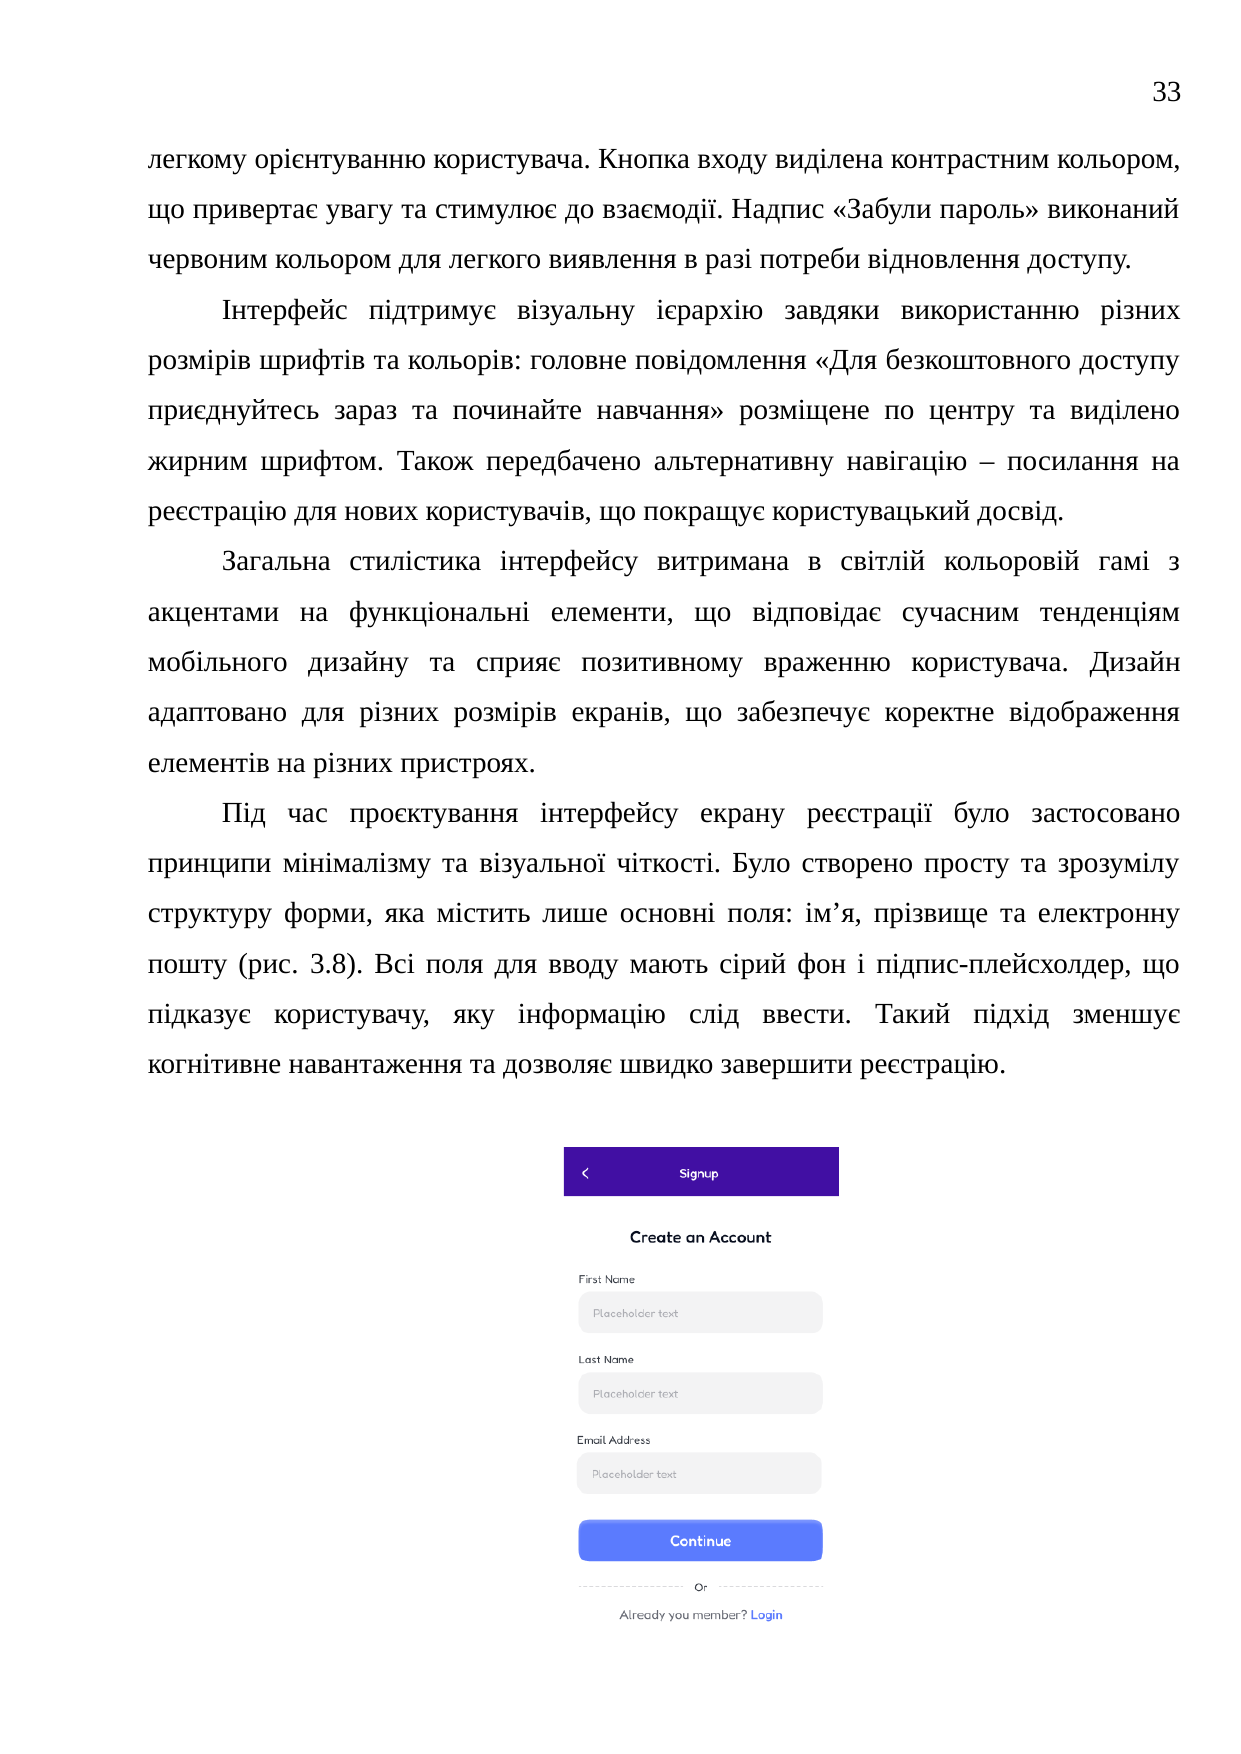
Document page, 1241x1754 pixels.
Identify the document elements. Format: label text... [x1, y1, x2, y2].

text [148, 141, 1181, 275]
picture [563, 1147, 839, 1631]
text Загальна стилістика інтерфейсу витримана в світлій кольоровій гамі з акцентами на функціональні елементи, що відповідає сучасним тенденціям мобільного дизайну та сприяє позитивному враженню користувача. Дизайн адаптовано для різних розмірів екранів, що забезпечує коректне відображення елементів на різних пристроях. [148, 543, 1181, 778]
text Інтерфейс підтримує візуальну ієрархію завдяки використанню різних розмірів шрифтів та кольорів: головне повідомлення «Для безкоштовного доступу приєднуйтесь зараз та починайте навчання» розміщене по центру та виділено жирним шрифтом. Також передбачено альтернативну навігацію – посилання на реєстрацію для нових користувачів, що покращує користувацький досвід. [148, 292, 1181, 527]
text Під час проєктування інтерфейсу екрану реєстрації було застосовано принципи мінімалізму та візуальної чіткості. Було створено просту та зрозумілу структуру форми, яка містить лише основні поля: ім’я, прізвище та електронну пошту (рис. 3.8). Всі поля для вводу мають сірий фон і підпис-плейсхолдер, що підказує користувачу, яку інформацію слід ввести. Такий підхід зменшує когнітивне навантаження та дозволяє швидко завершити реєстрацію. [148, 795, 1181, 1080]
